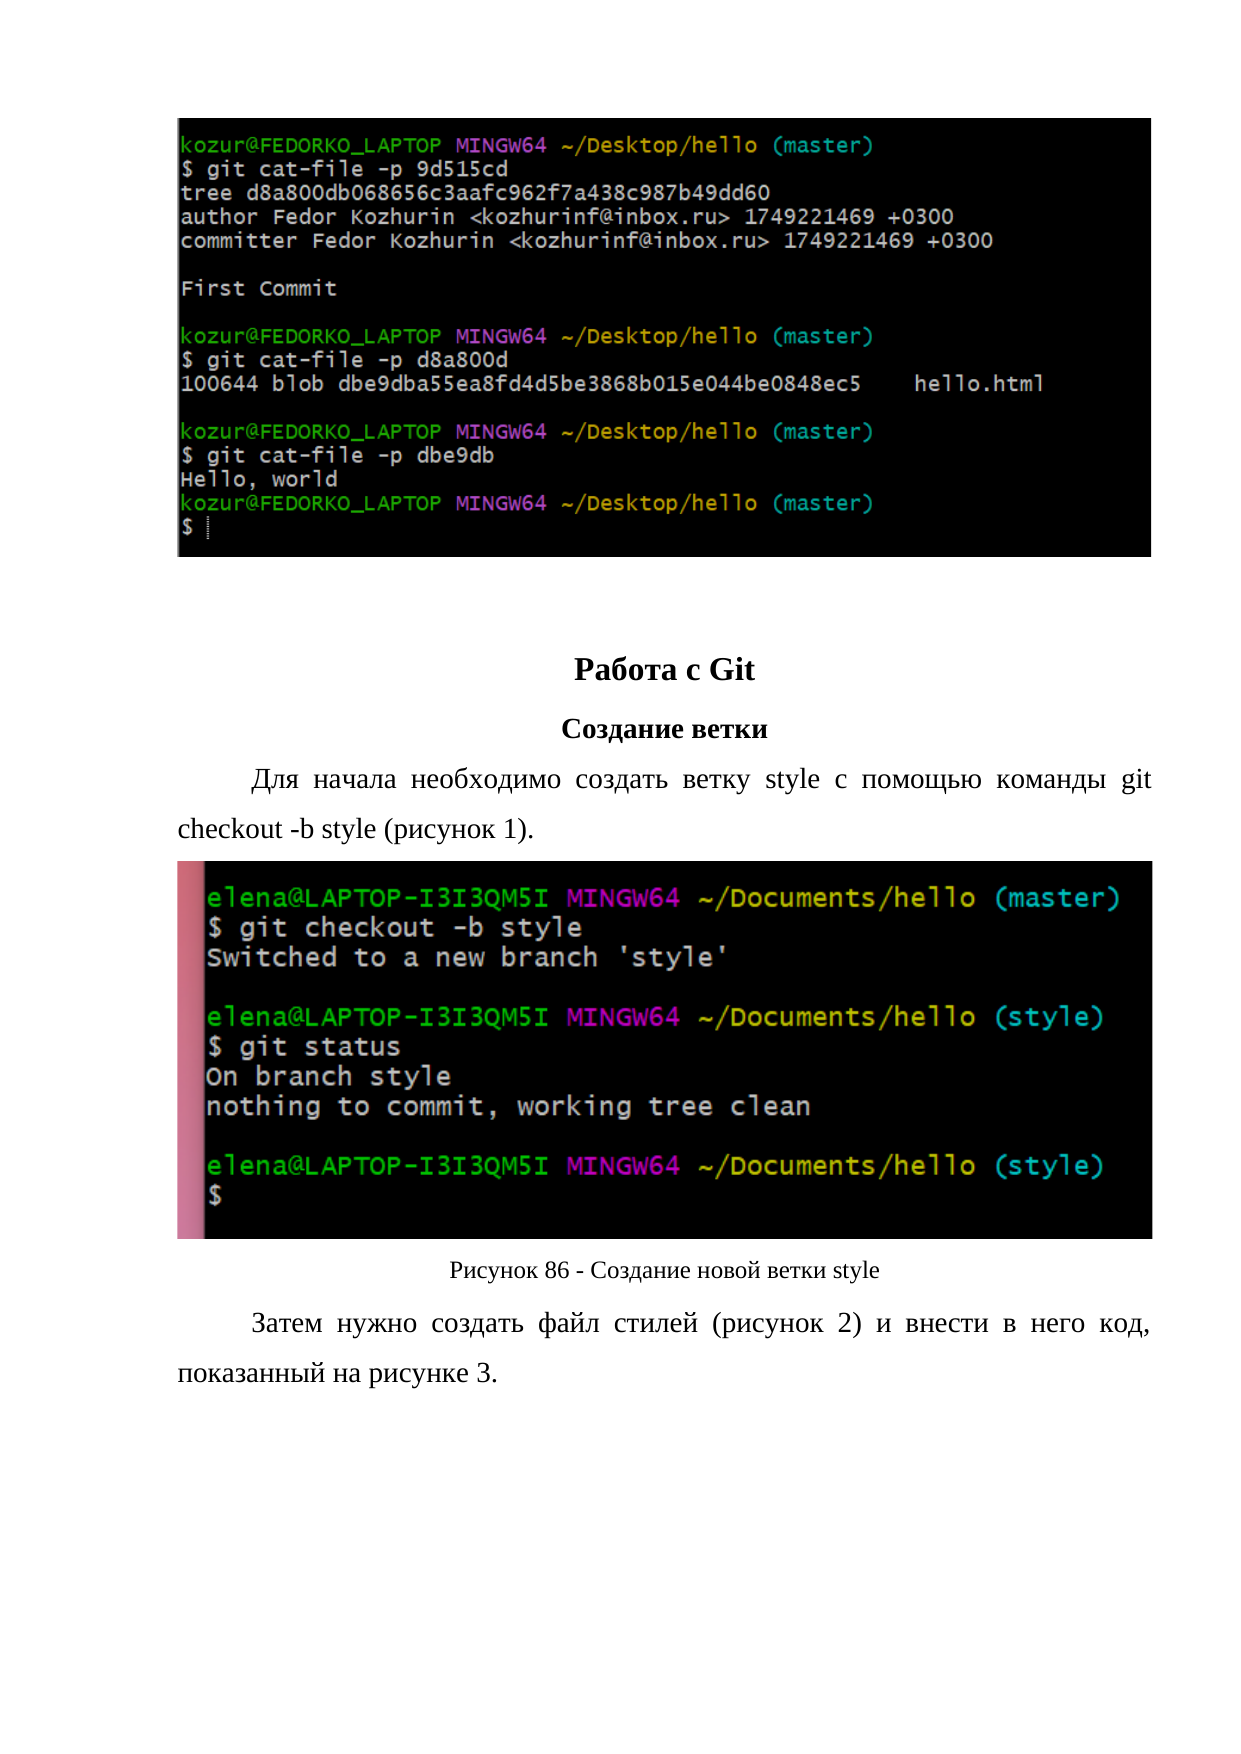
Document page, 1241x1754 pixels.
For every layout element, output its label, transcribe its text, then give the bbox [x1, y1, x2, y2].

text Для начала необходимо создать ветку style с помощью команды git checkout -b style (рисунок 1). [177, 761, 1152, 845]
text Затем нужно создать файл стилей (рисунок 2) и внести в него код, показанный на рисунке 3. [177, 1305, 1152, 1389]
picture [177, 118, 1152, 557]
text Рисунок 86 - Создание новой ветки style [177, 1255, 1152, 1284]
subtitle Работа с Git [177, 649, 1152, 687]
picture [177, 861, 1153, 1239]
subtitle Создание ветки [177, 711, 1152, 744]
